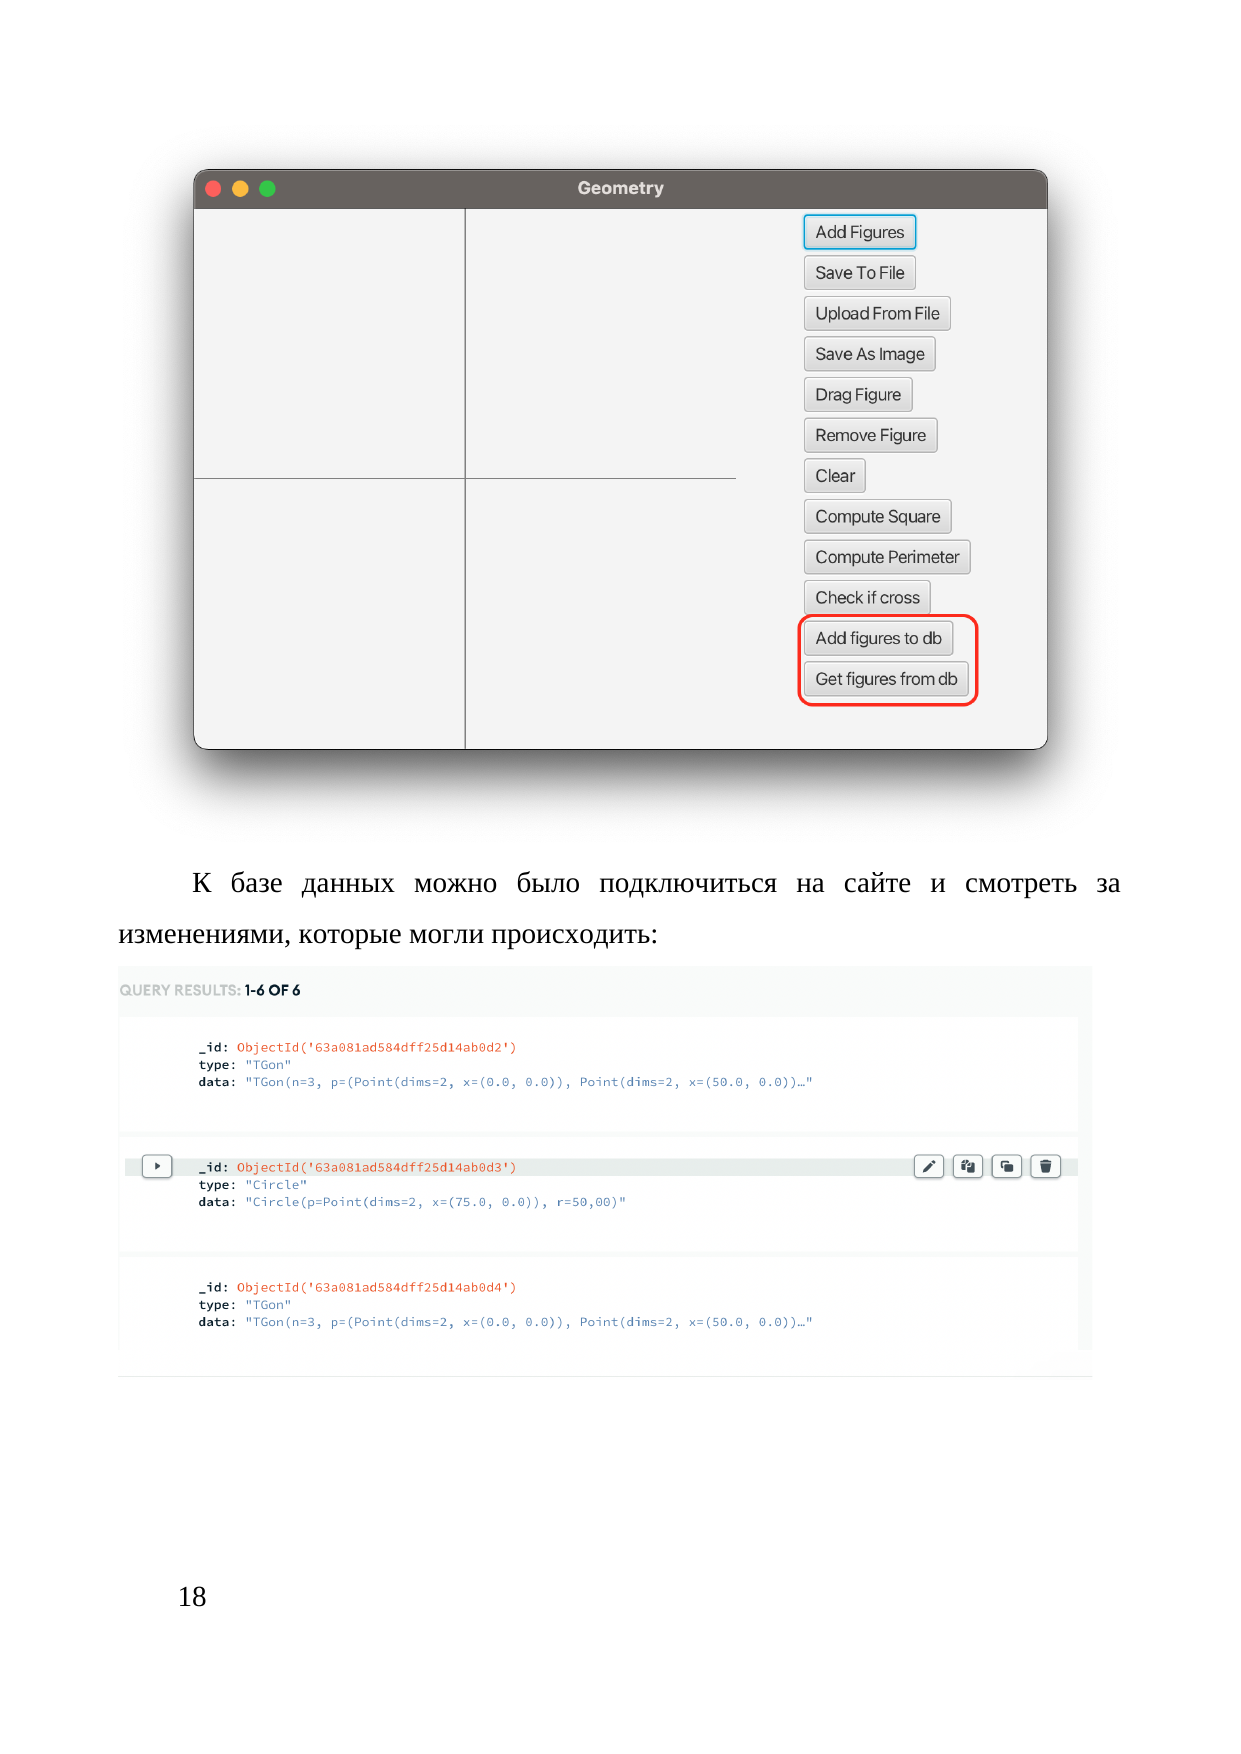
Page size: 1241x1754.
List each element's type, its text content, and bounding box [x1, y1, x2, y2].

picture [118, 966, 1093, 1380]
picture [118, 118, 1123, 849]
text К базе данных можно было подключиться на сайте и смотреть за изменениями, которые могли происходить: [118, 866, 1122, 949]
